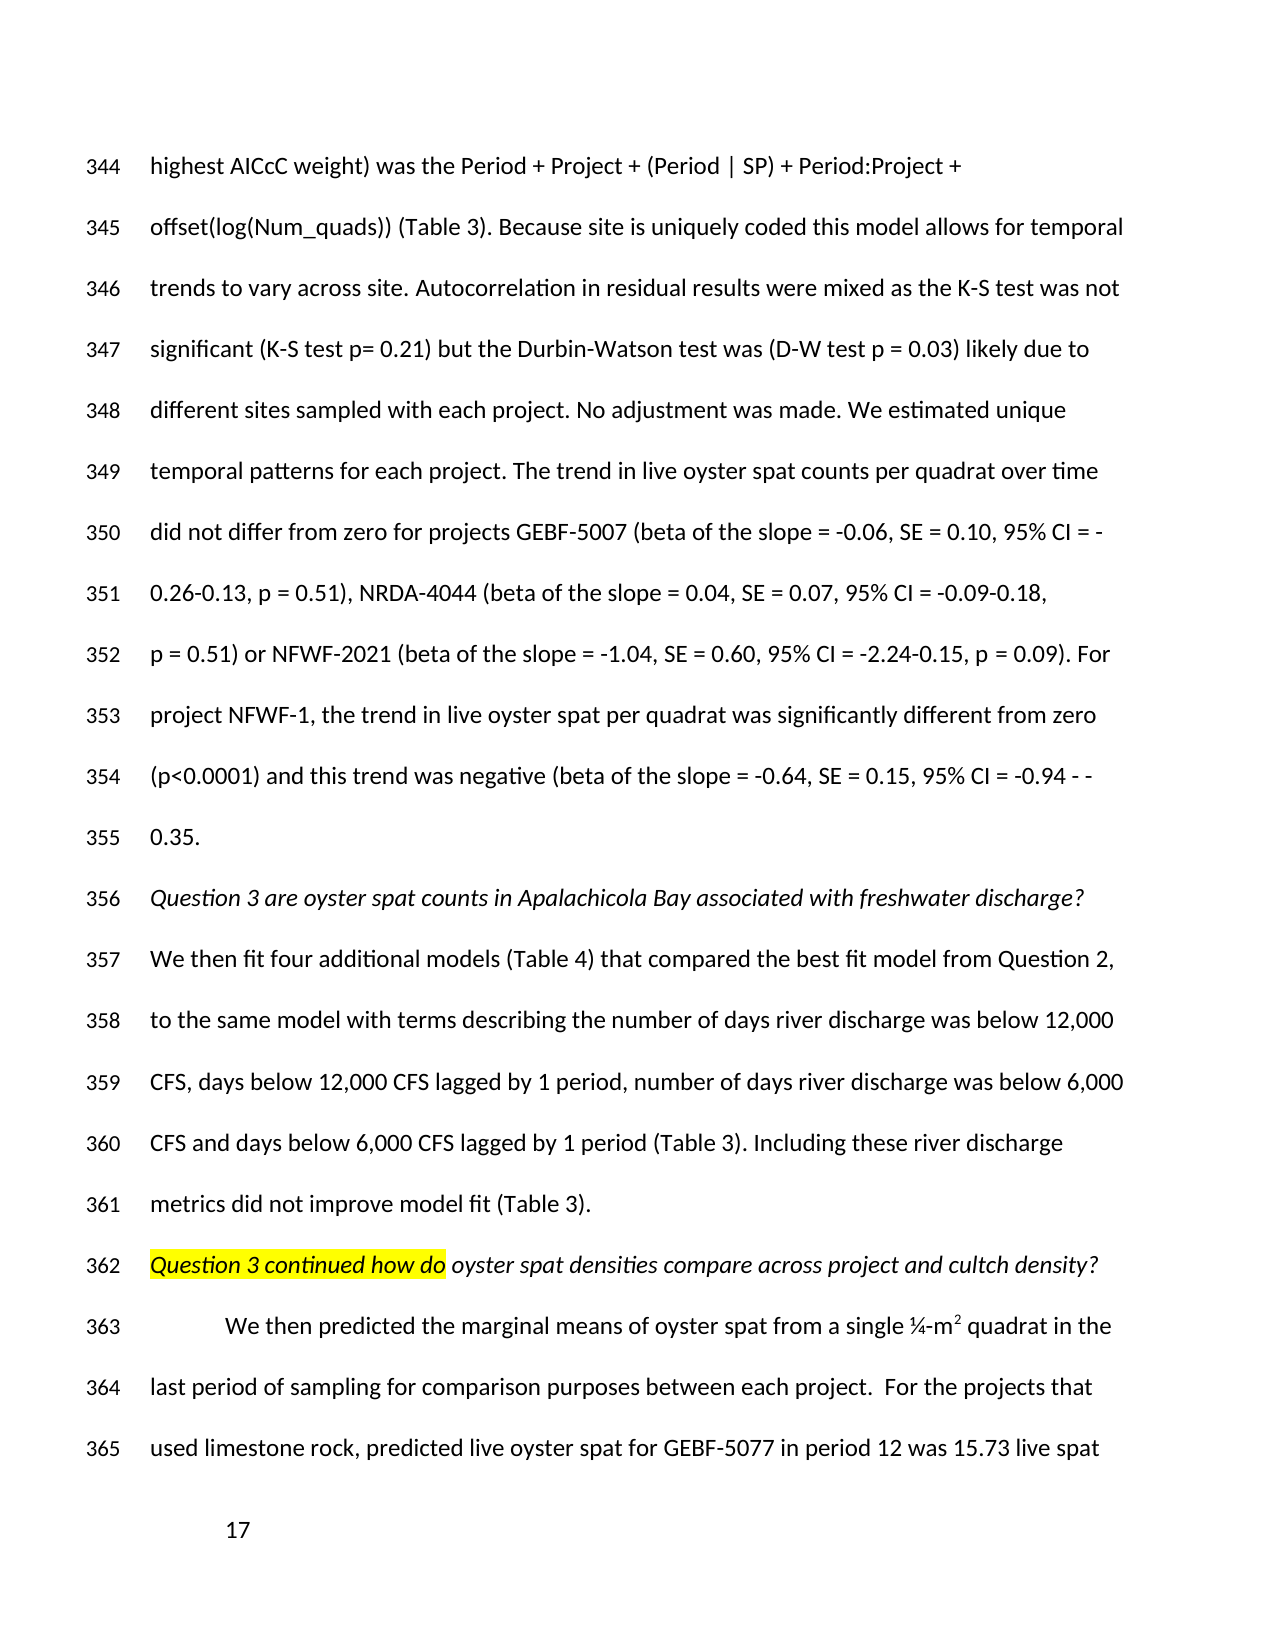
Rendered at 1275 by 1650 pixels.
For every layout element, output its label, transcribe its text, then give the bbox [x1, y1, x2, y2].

text Question 3 are oyster spat counts in Apalachicola Bay associated with freshwater discharge? [150, 882, 1125, 913]
text We then fit four additional models (Table 4) that compared the best fit model from Question 2, to the same model with terms describing the number of days river discharge was below 12,000 CFS, days below 12,000 CFS lagged by 1 period, number of days river discharge was below 6,000 CFS and days below 6,000 CFS lagged by 1 period (Table 3). Including these river discharge metrics did not improve model fit (Table 3). [150, 943, 1125, 1218]
text Question 3 continued how do oyster spat densities compare across project and cultch density? [446, 1249, 1125, 1279]
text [150, 1310, 1125, 1462]
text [150, 150, 1125, 852]
